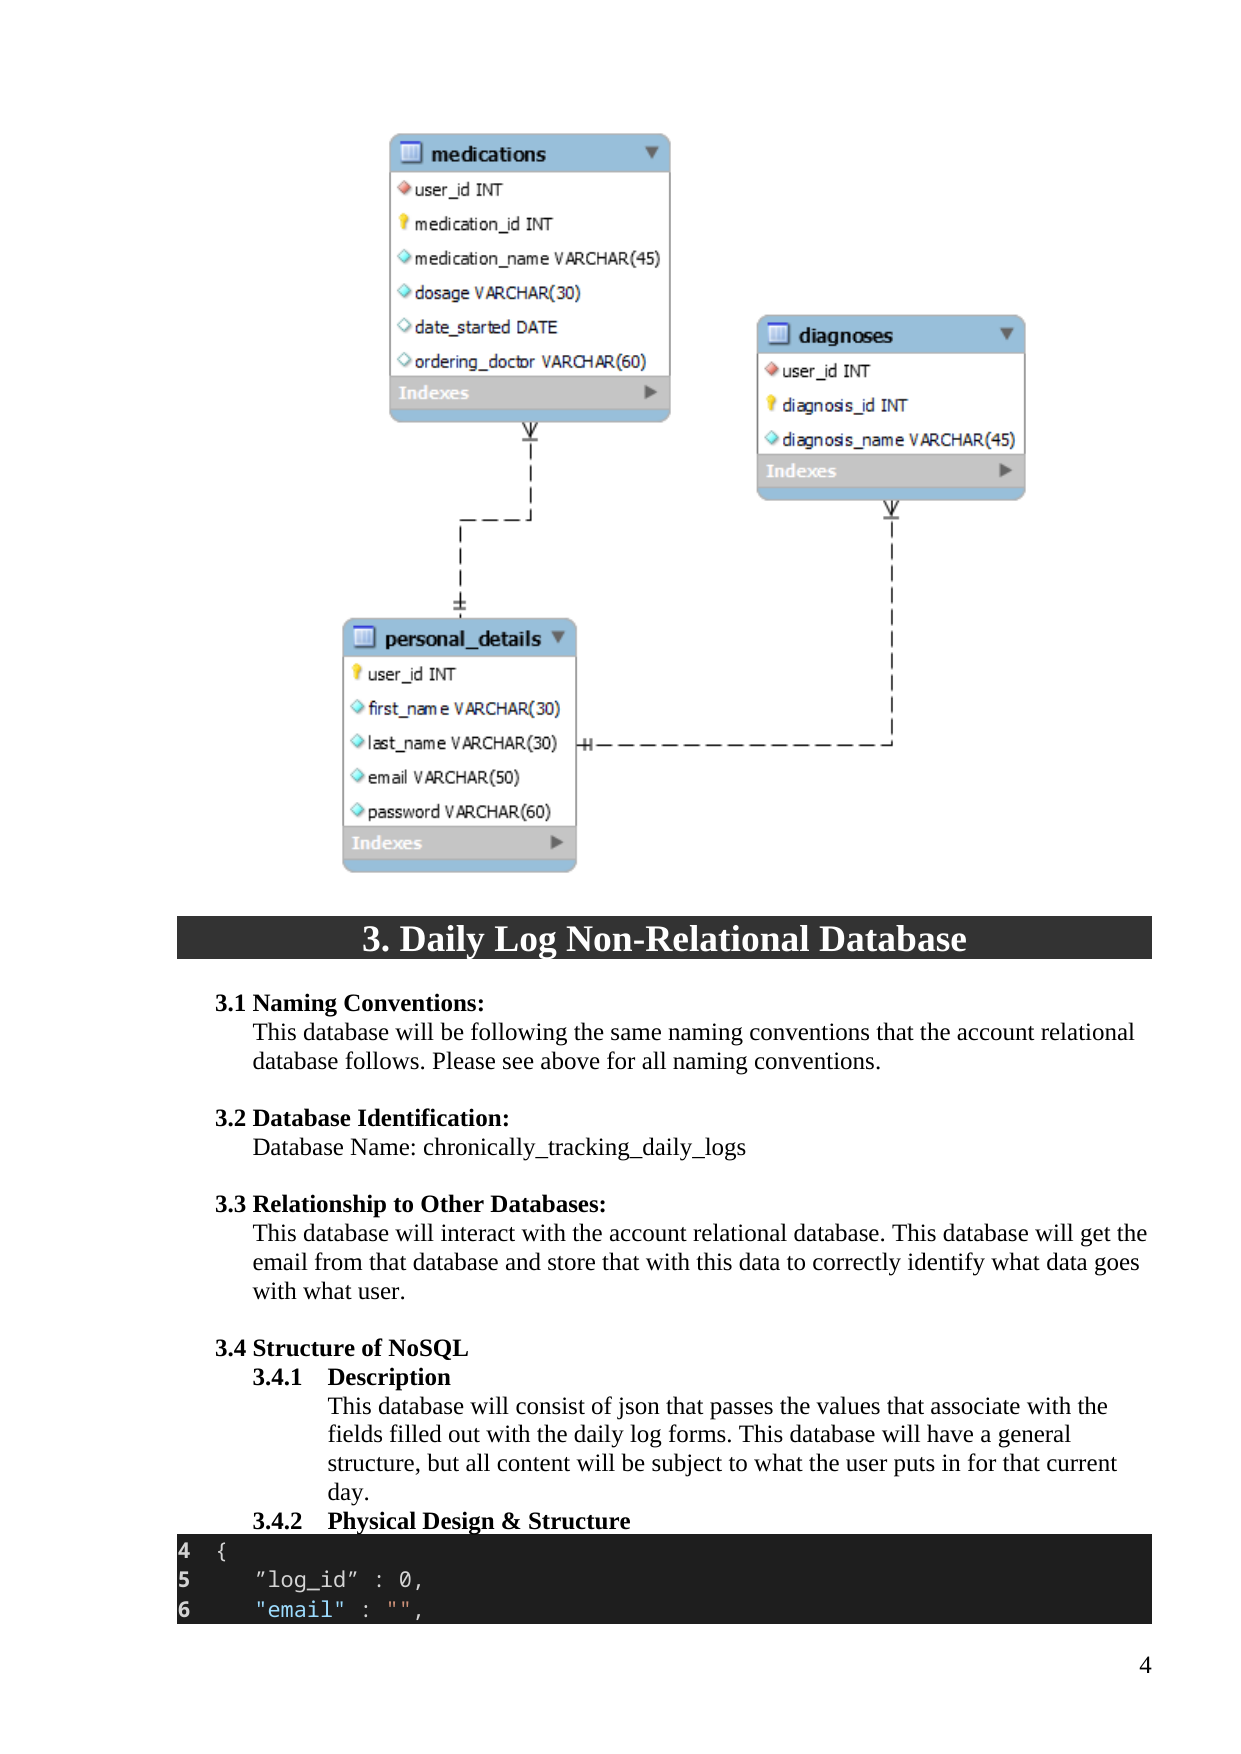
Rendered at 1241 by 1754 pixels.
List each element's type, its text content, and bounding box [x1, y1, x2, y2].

list Relationship to Other Databases: [215, 1189, 1152, 1218]
list Physical Design & Structure [252, 1506, 1152, 1534]
list Description [252, 1362, 1152, 1391]
text Database Name: chronically_tracking_daily_logs [252, 1132, 1152, 1161]
text 3.1 Naming Conventions: [177, 988, 1152, 1017]
list Structure of NoSQL [215, 1333, 1152, 1362]
list { [177, 1534, 1152, 1564]
subtitle 3. Daily Log Non-Relational Database [177, 916, 1152, 959]
text 3.2 Database Identification: [215, 1103, 1152, 1132]
list ”log_id” : 0, [177, 1564, 1152, 1594]
text This database will be following the same naming conventions that the account relational database follows. Please see above for all naming conventions. [252, 1017, 1152, 1074]
text This database will consist of json that passes the values that associate with the fields filled out with the daily log forms. This database will have a general structure, but all content will be subject to what the user puts in for that current day. [327, 1391, 1152, 1506]
list "email" : "", [177, 1594, 1152, 1624]
text This database will interact with the account relational database. This database will get the email from that database and store that with this data to correctly identify what data goes with what user. [252, 1218, 1152, 1304]
picture [327, 118, 1040, 887]
